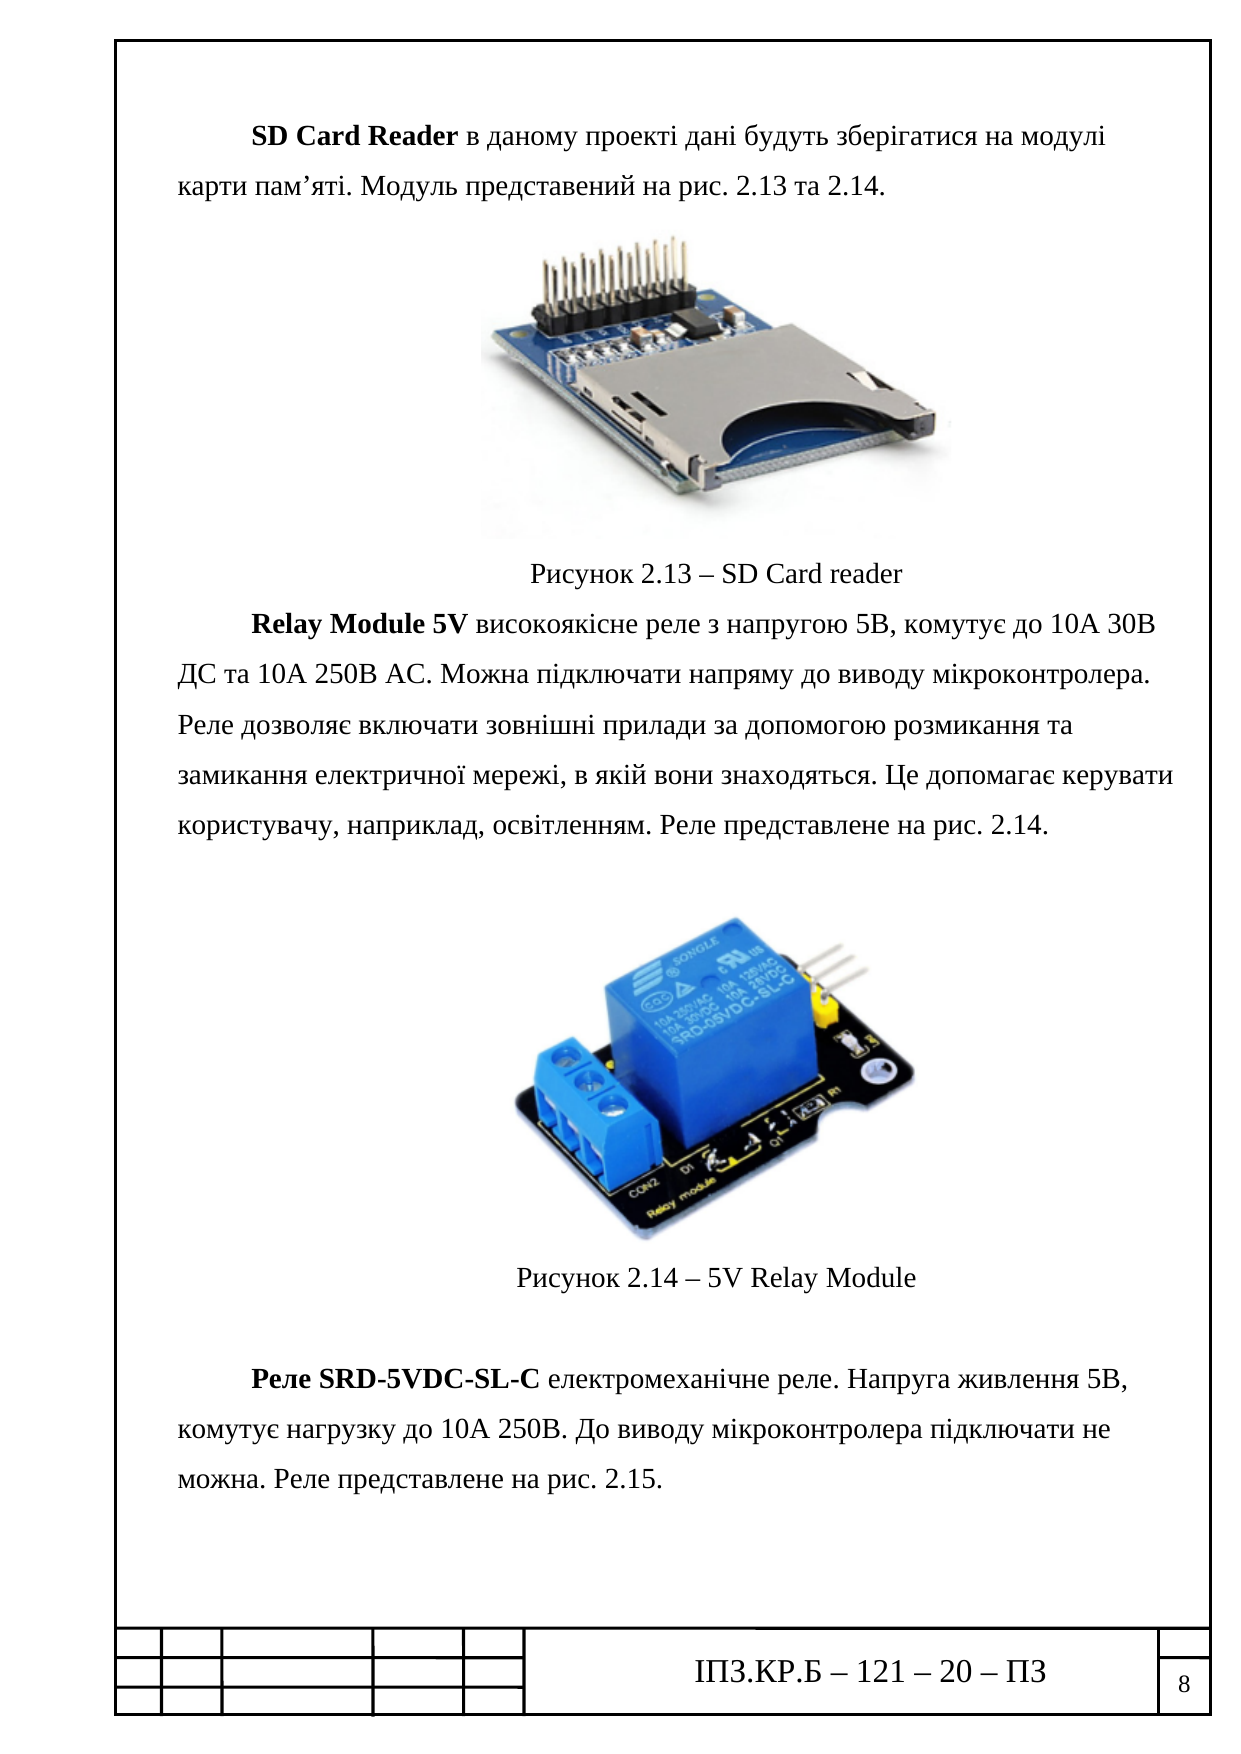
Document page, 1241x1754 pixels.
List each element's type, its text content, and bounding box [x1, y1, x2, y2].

picture [507, 908, 925, 1244]
text Рисунок 2.13 – SD Card reader [177, 556, 1181, 589]
text SD Card Reader в даному проекті дані будуть зберігатися на модулі карти пам’яті. Модуль представений на рис. 2.13 та 2.14. [177, 118, 1181, 202]
picture [481, 218, 952, 539]
text Реле SRD-5VDC-SL-C електромеханічне реле. Напруга живлення 5В, комутує нагрузку до 10А 250В. До виводу мікроконтролера підключати не можна. Реле представлене на рис. 2.15. [177, 1361, 1181, 1495]
text Relay Module 5V високоякісне реле з напругою 5В, комутує до 10А 30В ДС та 10А 250В АС. Можна підключати напряму до виводу мікроконтролера. Реле дозволяє включати зовнішні прилади за допомогою розмикання та замикання електричної мережі, в якій вони знаходяться. Це допомагає керувати користувачу, наприклад, освітленням. Реле представлене на рис. 2.14. [177, 606, 1181, 841]
text Рисунок 2.14 – 5V Relay Module [177, 1260, 1181, 1294]
